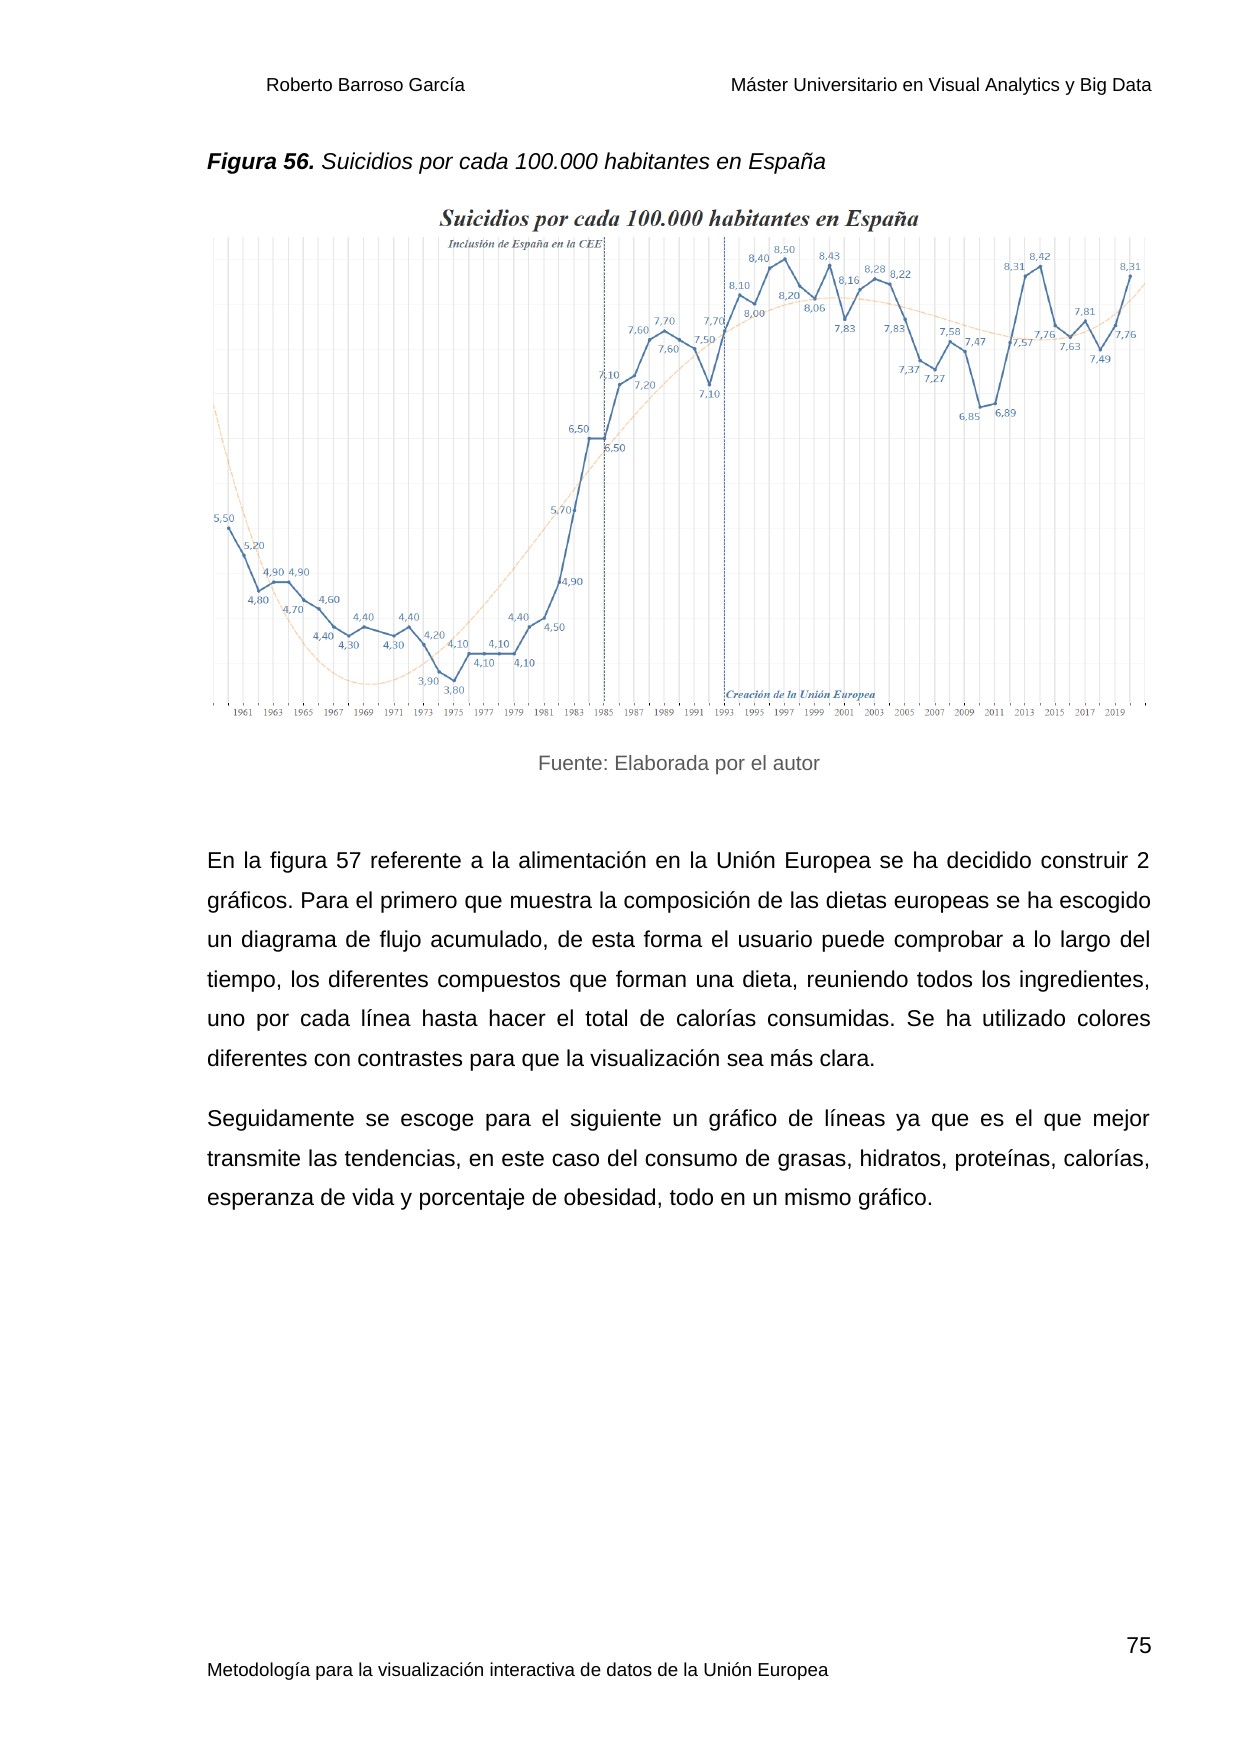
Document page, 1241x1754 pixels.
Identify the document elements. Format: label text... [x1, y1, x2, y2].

text Seguidamente se escoge para el siguiente un gráfico de líneas ya que es el que mejor transmite las tendencias, en este caso del consumo de grasas, hidratos, proteínas, calorías, esperanza de vida y porcentaje de obesidad, todo en un mismo gráfico. [207, 1105, 1152, 1210]
text En la figura 57 referente a la alimentación en la Unión Europea se ha decidido construir 2 gráficos. Para el primero que muestra la composición de las dietas europeas se ha escogido un diagrama de flujo acumulado, de esta forma el usuario puede comprobar a lo largo del tiempo, los diferentes compuestos que forman una dieta, reuniendo todos los ingredientes, uno por cada línea hasta hacer el total de calorías consumidas. Se ha utilizado colores diferentes con contrastes para que la visualización sea más clara. [207, 847, 1152, 1071]
text Figura 56. Suicidios por cada 100.000 habitantes en España [207, 148, 1152, 174]
picture [206, 195, 1152, 727]
text Fuente: Elaborada por el autor [207, 751, 1152, 775]
